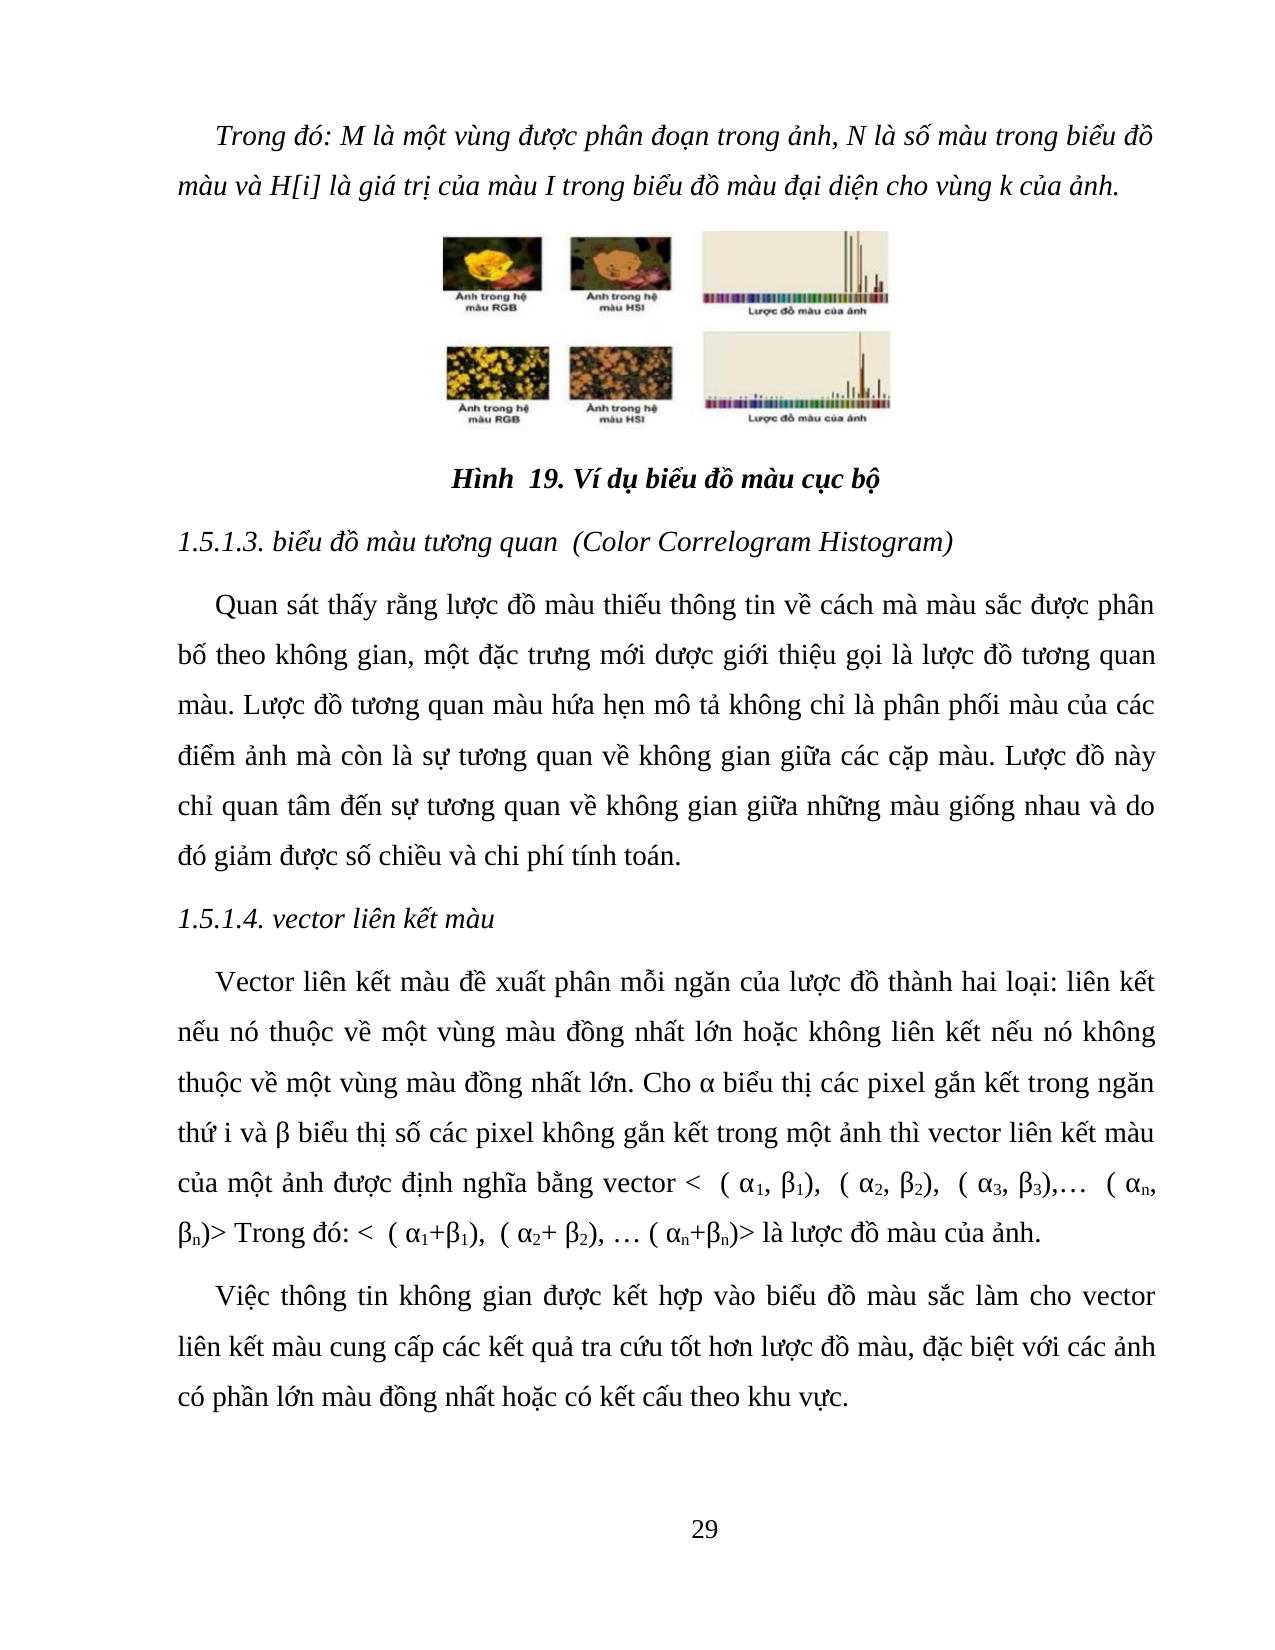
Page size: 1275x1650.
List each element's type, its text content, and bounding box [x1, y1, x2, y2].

text Trong đó: M là một vùng được phân đoạn trong ảnh, N là số màu trong biểu đồ màu và H[i] là giá trị của màu I trong biểu đồ màu đại diện cho vùng k của ảnh. [177, 118, 1157, 202]
picture [442, 231, 892, 434]
subtitle 1.5.1.4. vector liên kết màu [177, 901, 1157, 935]
text Việc thông tin không gian được kết hợp vào biểu đồ màu sắc làm cho vector liên kết màu cung cấp các kết quả tra cứu tốt hơn lược đồ màu, đặc biệt với các ảnh có phần lớn màu đồng nhất hoặc có kết cấu theo khu vực. [177, 1278, 1157, 1413]
text Vector liên kết màu đề xuất phân mỗi ngăn của lược đồ thành hai loại: liên kết nếu nó thuộc về một vùng màu đồng nhất lớn hoặc không liên kết nếu nó không thuộc về một vùng màu đồng nhất lớn. Cho α biểu thị các pixel gắn kết trong ngăn thứ i và β biểu thị số các pixel không gắn kết trong một ảnh thì vector liên kết màu của một ảnh được định nghĩa bằng vector < ( α1, β1), ( α2, β2), ( α3, β3),… ( αn, βn)> Trong đó: < ( α1+β1), ( α2+ β2), … ( αn+βn)> là lược đồ màu của ảnh. [177, 964, 1157, 1249]
text Quan sát thấy rằng lược đồ màu thiếu thông tin về cách mà màu sắc được phân bố theo không gian, một đặc trưng mới dược giới thiệu gọi là lược đồ tương quan màu. Lược đồ tương quan màu hứa hẹn mô tả không chỉ là phân phối màu của các điểm ảnh mà còn là sự tương quan về không gian giữa các cặp màu. Lược đồ này chỉ quan tâm đến sự tương quan về không gian giữa những màu giống nhau và do đó giảm được số chiều và chi phí tính toán. [177, 587, 1157, 872]
text Hình 19. Ví dụ biểu đồ màu cục bộ [177, 461, 1157, 495]
subtitle 1.5.1.3. biểu đồ màu tương quan (Color Correlogram Histogram) [177, 524, 1157, 558]
